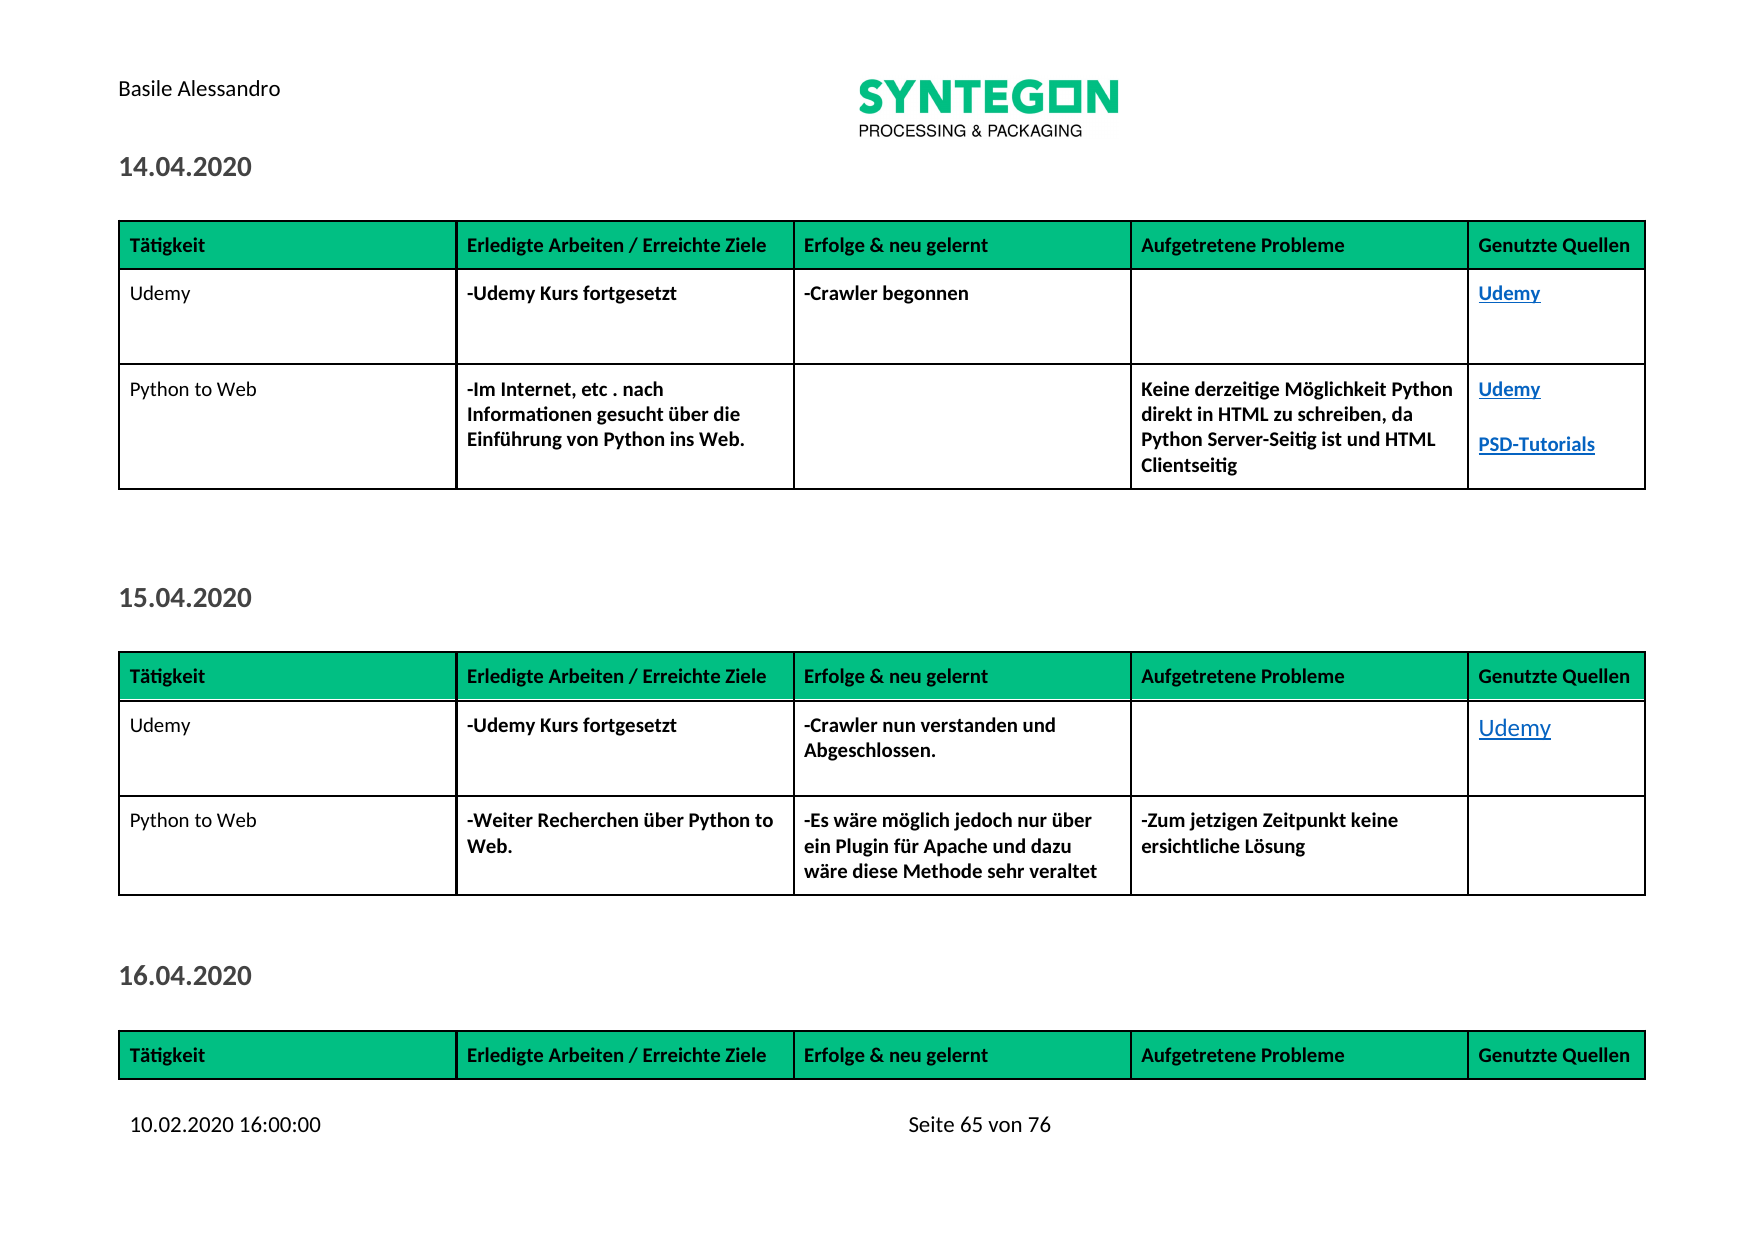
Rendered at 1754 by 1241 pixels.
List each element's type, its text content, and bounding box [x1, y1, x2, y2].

table_cell Keine derzeitige Möglichkeit Python direkt in HTML zu schreiben, da Python Server-Seitig ist und HTML Clientseitig [1132, 365, 1467, 488]
table_cell -Udemy Kurs fortgesetzt [458, 270, 793, 363]
table_cell Udemy [1469, 270, 1644, 363]
table_header Erledigte Arbeiten / Erreichte Ziele [458, 653, 793, 699]
table_header Genutzte Quellen [1469, 222, 1644, 268]
table_cell -Crawler begonnen [795, 270, 1130, 363]
table_cell [1469, 797, 1644, 894]
table_header Tätigkeit [120, 653, 455, 699]
table_cell -Es wäre möglich jedoch nur über ein Plugin für Apache und dazu wäre diese Methode sehr veraltet [795, 797, 1130, 894]
subtitle 15.04.2020 [118, 579, 1606, 615]
table_cell [1132, 270, 1467, 363]
table_cell [795, 365, 1130, 488]
table_cell [1132, 702, 1467, 795]
picture [859, 75, 1120, 139]
table_cell Python to Web [120, 365, 455, 488]
table_cell -Im Internet, etc . nach Informationen gesucht über die Einführung von Python ins Web. [458, 365, 793, 488]
table_header Erledigte Arbeiten / Erreichte Ziele [458, 222, 793, 268]
table_header Aufgetretene Probleme [1132, 653, 1467, 699]
table_header Aufgetretene Probleme [1132, 1032, 1467, 1078]
table_cell Udemy PSD-Tutorials [1469, 365, 1644, 488]
table_cell -Udemy Kurs fortgesetzt [458, 702, 793, 795]
table_header Tätigkeit [120, 1032, 455, 1078]
table_cell Udemy [1469, 702, 1644, 795]
table_header Genutzte Quellen [1469, 653, 1644, 699]
table_header Erledigte Arbeiten / Erreichte Ziele [458, 1032, 793, 1078]
table_header Erfolge & neu gelernt [795, 653, 1130, 699]
table_header Genutzte Quellen [1469, 1032, 1644, 1078]
table_header Aufgetretene Probleme [1132, 222, 1467, 268]
table_cell -Zum jetzigen Zeitpunkt keine ersichtliche Lösung [1132, 797, 1467, 894]
table_header Tätigkeit [120, 222, 455, 268]
table_cell Udemy [120, 270, 455, 363]
table_cell Udemy [120, 702, 455, 795]
table_header Erfolge & neu gelernt [795, 1032, 1130, 1078]
subtitle 16.04.2020 [118, 957, 1606, 993]
table_cell -Crawler nun verstanden und Abgeschlossen. [795, 702, 1130, 795]
subtitle 14.04.2020 [118, 148, 1606, 183]
table_cell -Weiter Recherchen über Python to Web. [458, 797, 793, 894]
table_cell Python to Web [120, 797, 455, 894]
table_header Erfolge & neu gelernt [795, 222, 1130, 268]
